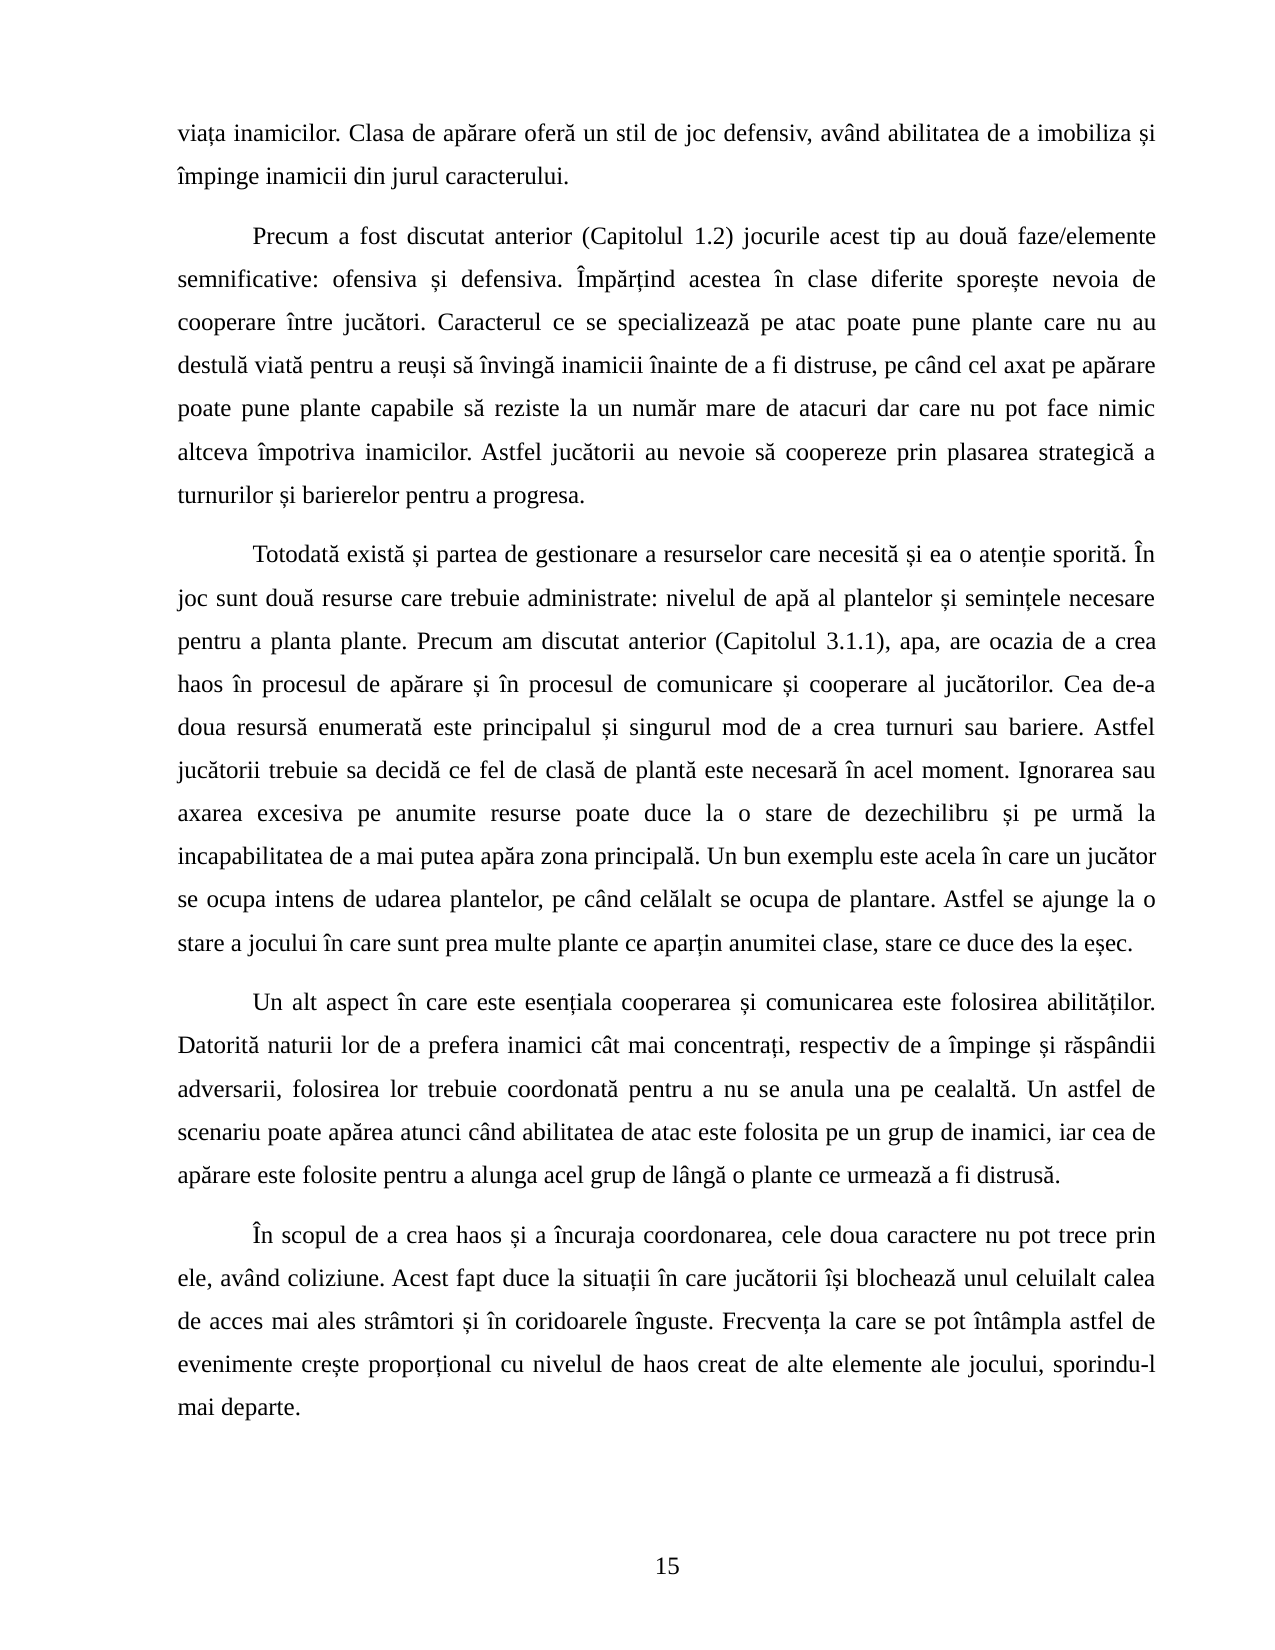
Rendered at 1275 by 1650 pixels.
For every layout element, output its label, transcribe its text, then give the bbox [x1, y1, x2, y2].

text În scopul de a crea haos și a încuraja coordonarea, cele doua caractere nu pot trece prin ele, având coliziune. Acest fapt duce la situații în care jucătorii își blochează unul celuilalt calea de acces mai ales strâmtori și în coridoarele înguste. Frecvența la care se pot întâmpla astfel de evenimente crește proporțional cu nivelul de haos creat de alte elemente ale jocului, sporindu-l mai departe. [177, 1220, 1157, 1421]
text Precum a fost discutat anterior (Capitolul 1.2) jocurile acest tip au două faze/elemente semnificative: ofensiva și defensiva. Împărțind acestea în clase diferite sporește nevoia de cooperare între jucători. Caracterul ce se specializează pe atac poate pune plante care nu au destulă viată pentru a reuși să învingă inamicii înainte de a fi distruse, pe când cel axat pe apărare poate pune plante capabile să reziste la un număr mare de atacuri dar care nu pot face nimic altceva împotriva inamicilor. Astfel jucătorii au nevoie să coopereze prin plasarea strategică a turnurilor și barierelor pentru a progresa. [177, 221, 1157, 508]
text Totodată există și partea de gestionare a resurselor care necesită și ea o atenție sporită. În joc sunt două resurse care trebuie administrate: nivelul de apă al plantelor și semințele necesare pentru a planta plante. Precum am discutat anterior (Capitolul 3.1.1), apa, are ocazia de a crea haos în procesul de apărare și în procesul de comunicare și cooperare al jucătorilor. Cea de-a doua resursă enumerată este principalul și singurul mod de a crea turnuri sau bariere. Astfel jucătorii trebuie sa decidă ce fel de clasă de plantă este necesară în acel moment. Ignorarea sau axarea excesiva pe anumite resurse poate duce la o stare de dezechilibru și pe urmă la incapabilitatea de a mai putea apăra zona principală. Un bun exemplu este acela în care un jucător se ocupa intens de udarea plantelor, pe când celălalt se ocupa de plantare. Astfel se ajunge la o stare a jocului în care sunt prea multe plante ce aparțin anumitei clase, stare ce duce des la eșec. [177, 539, 1157, 956]
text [177, 118, 1157, 190]
text Un alt aspect în care este esențiala cooperarea și comunicarea este folosirea abilităților. Datorită naturii lor de a prefera inamici cât mai concentrați, respectiv de a împinge și răspândii adversarii, folosirea lor trebuie coordonată pentru a nu se anula una pe cealaltă. Un astfel de scenariu poate apărea atunci când abilitatea de atac este folosita pe un grup de inamici, iar cea de apărare este folosite pentru a alunga acel grup de lângă o plante ce urmează a fi distrusă. [177, 987, 1157, 1189]
